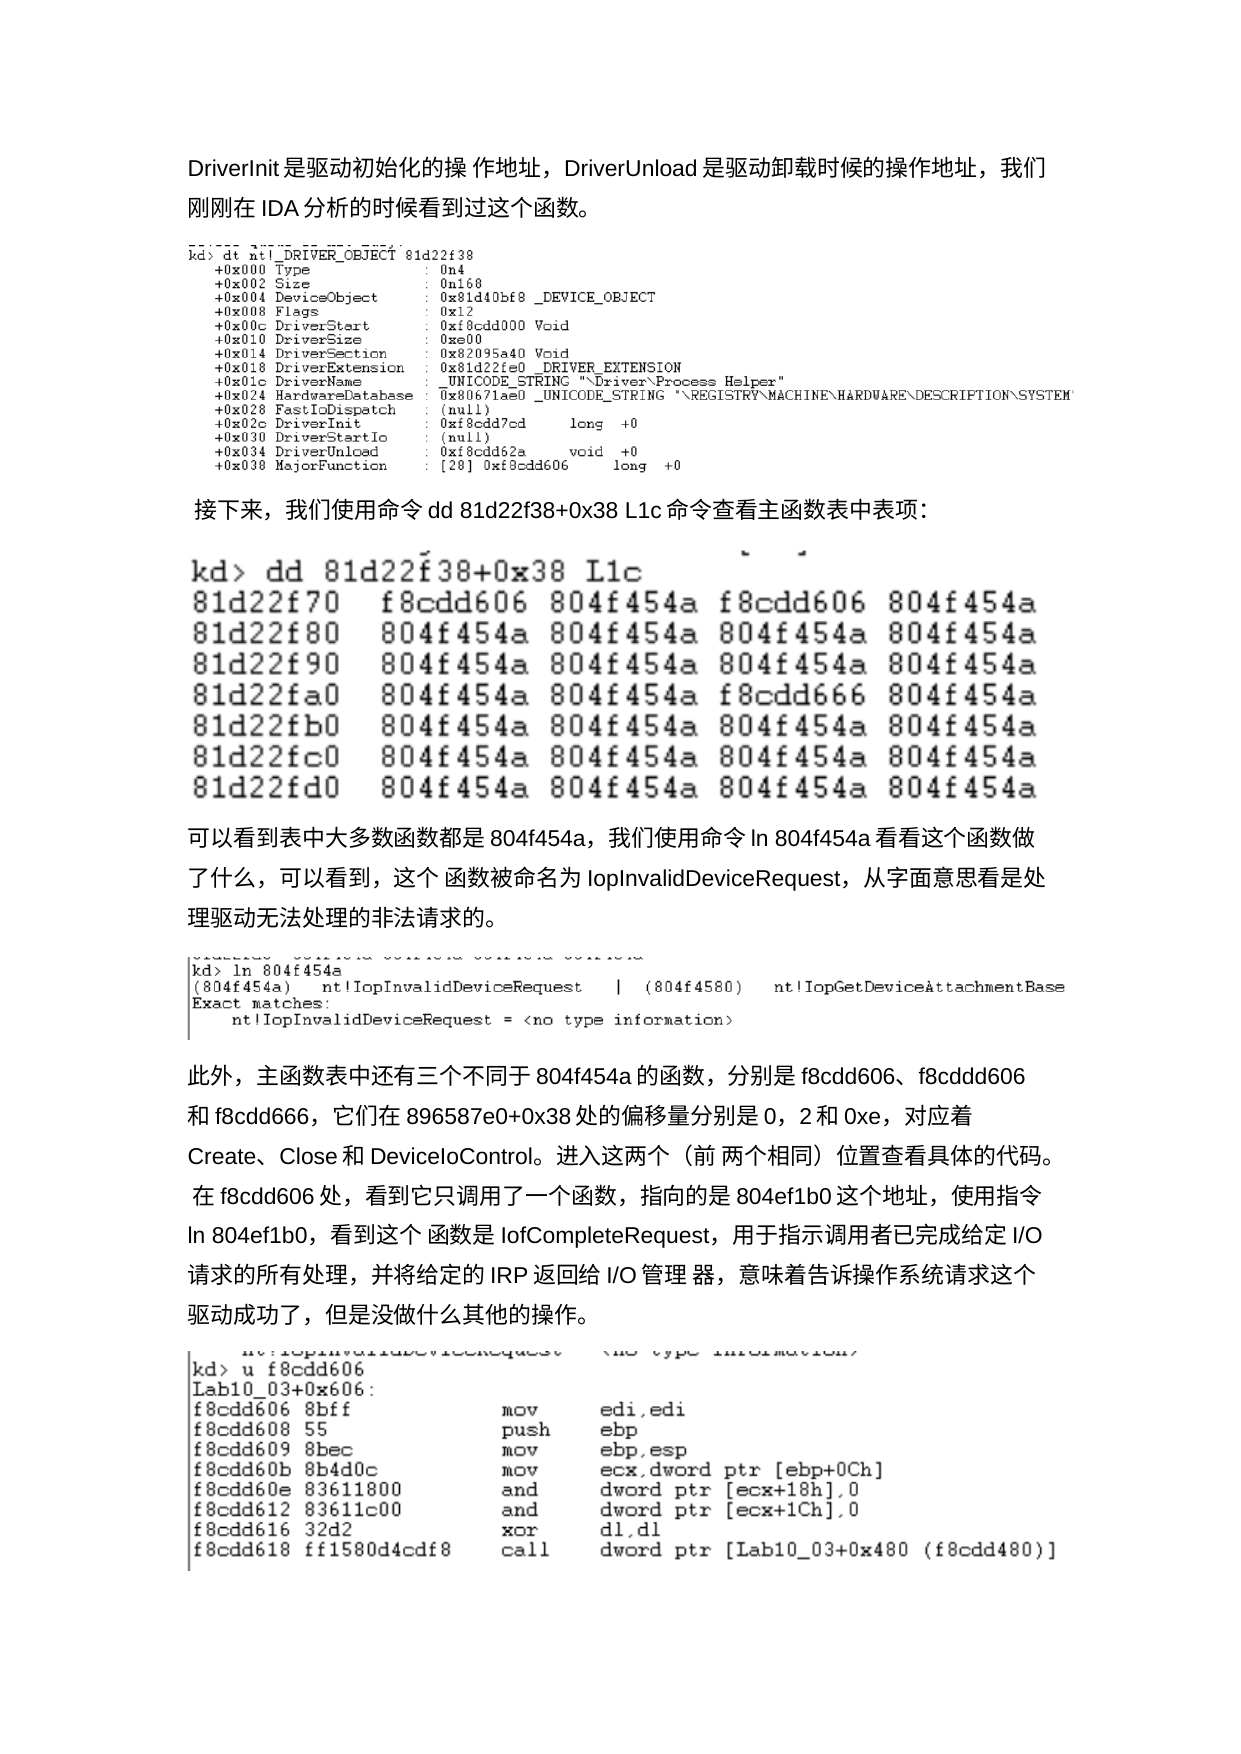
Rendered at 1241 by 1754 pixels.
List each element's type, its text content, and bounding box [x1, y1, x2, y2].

text 接下来，我们使用命令dd 81d22f38+0x38 L1c命令查看主函数表中表项： [187, 492, 1053, 525]
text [187, 150, 1053, 223]
picture [187, 544, 1069, 802]
text 此外，主函数表中还有三个不同于804f454a的函数，分别是f8cdd606、f8cddd606和f8cdd666，它们在 896587e0+0x38处的偏移量分别是0，2和0xe，对应着Create、Close和DeviceIoControl。进入这两个（前 两个相同）位置查看具体的代码。 在f8cdd606处，看到它只调用了一个函数，指向的是804ef1b0这个地址，使用指令ln 804ef1b0，看到这个 函数是IofCompleteRequest，用于指示调用者已完成给定I/O请求的所有处理，并将给定的IRP返回给I/O管理 器，意味着告诉操作系统请求这个驱动成功了，但是没做什么其他的操作。 [187, 1058, 1053, 1330]
picture [187, 952, 1074, 1040]
picture [187, 242, 1074, 474]
picture [187, 1349, 1074, 1571]
text 可以看到表中大多数函数都是804f454a，我们使用命令ln 804f454a看看这个函数做了什么，可以看到，这个 函数被命名为IopInvalidDeviceRequest，从字面意思看是处理驱动无法处理的非法请求的。 [187, 820, 1053, 933]
